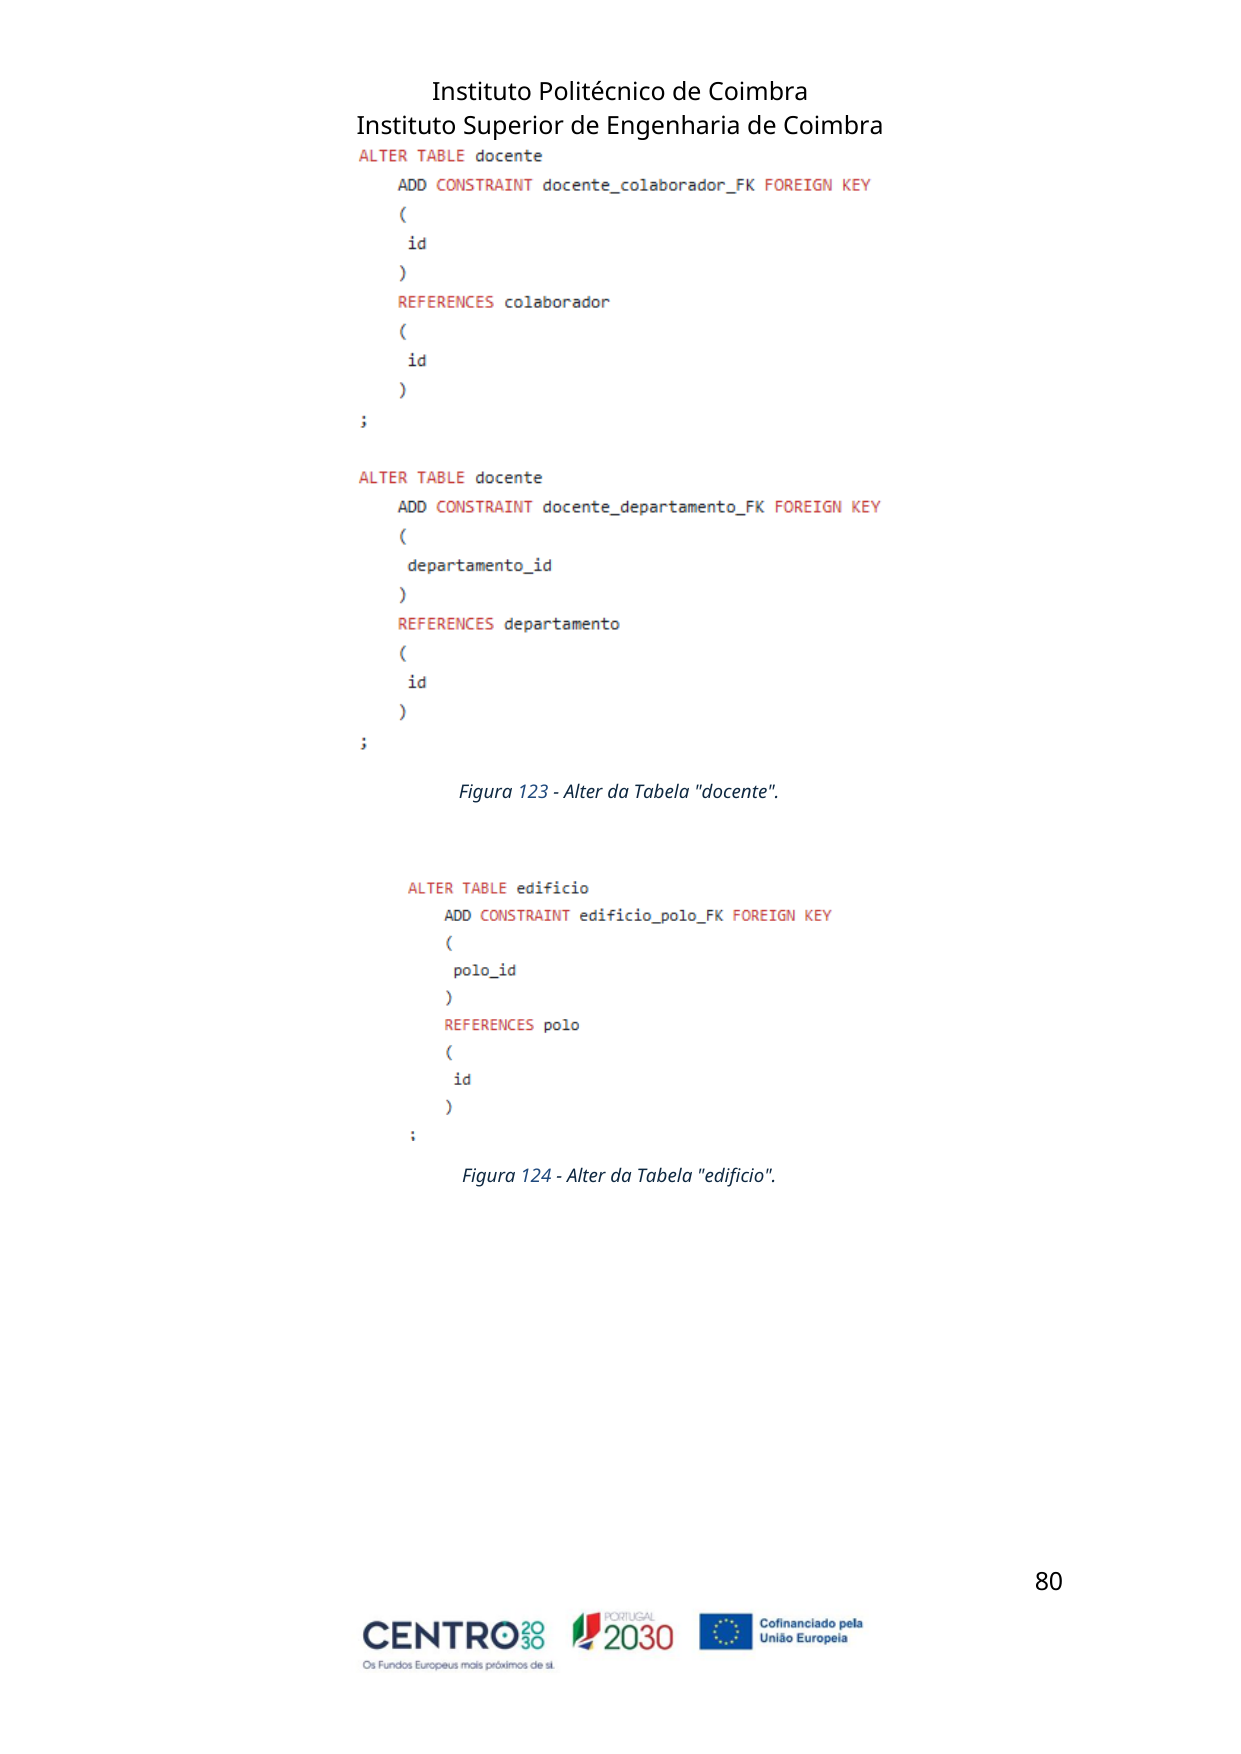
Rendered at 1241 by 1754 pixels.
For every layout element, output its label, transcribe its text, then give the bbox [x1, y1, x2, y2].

picture [355, 147, 886, 757]
picture [403, 880, 837, 1141]
picture [349, 1597, 891, 1681]
